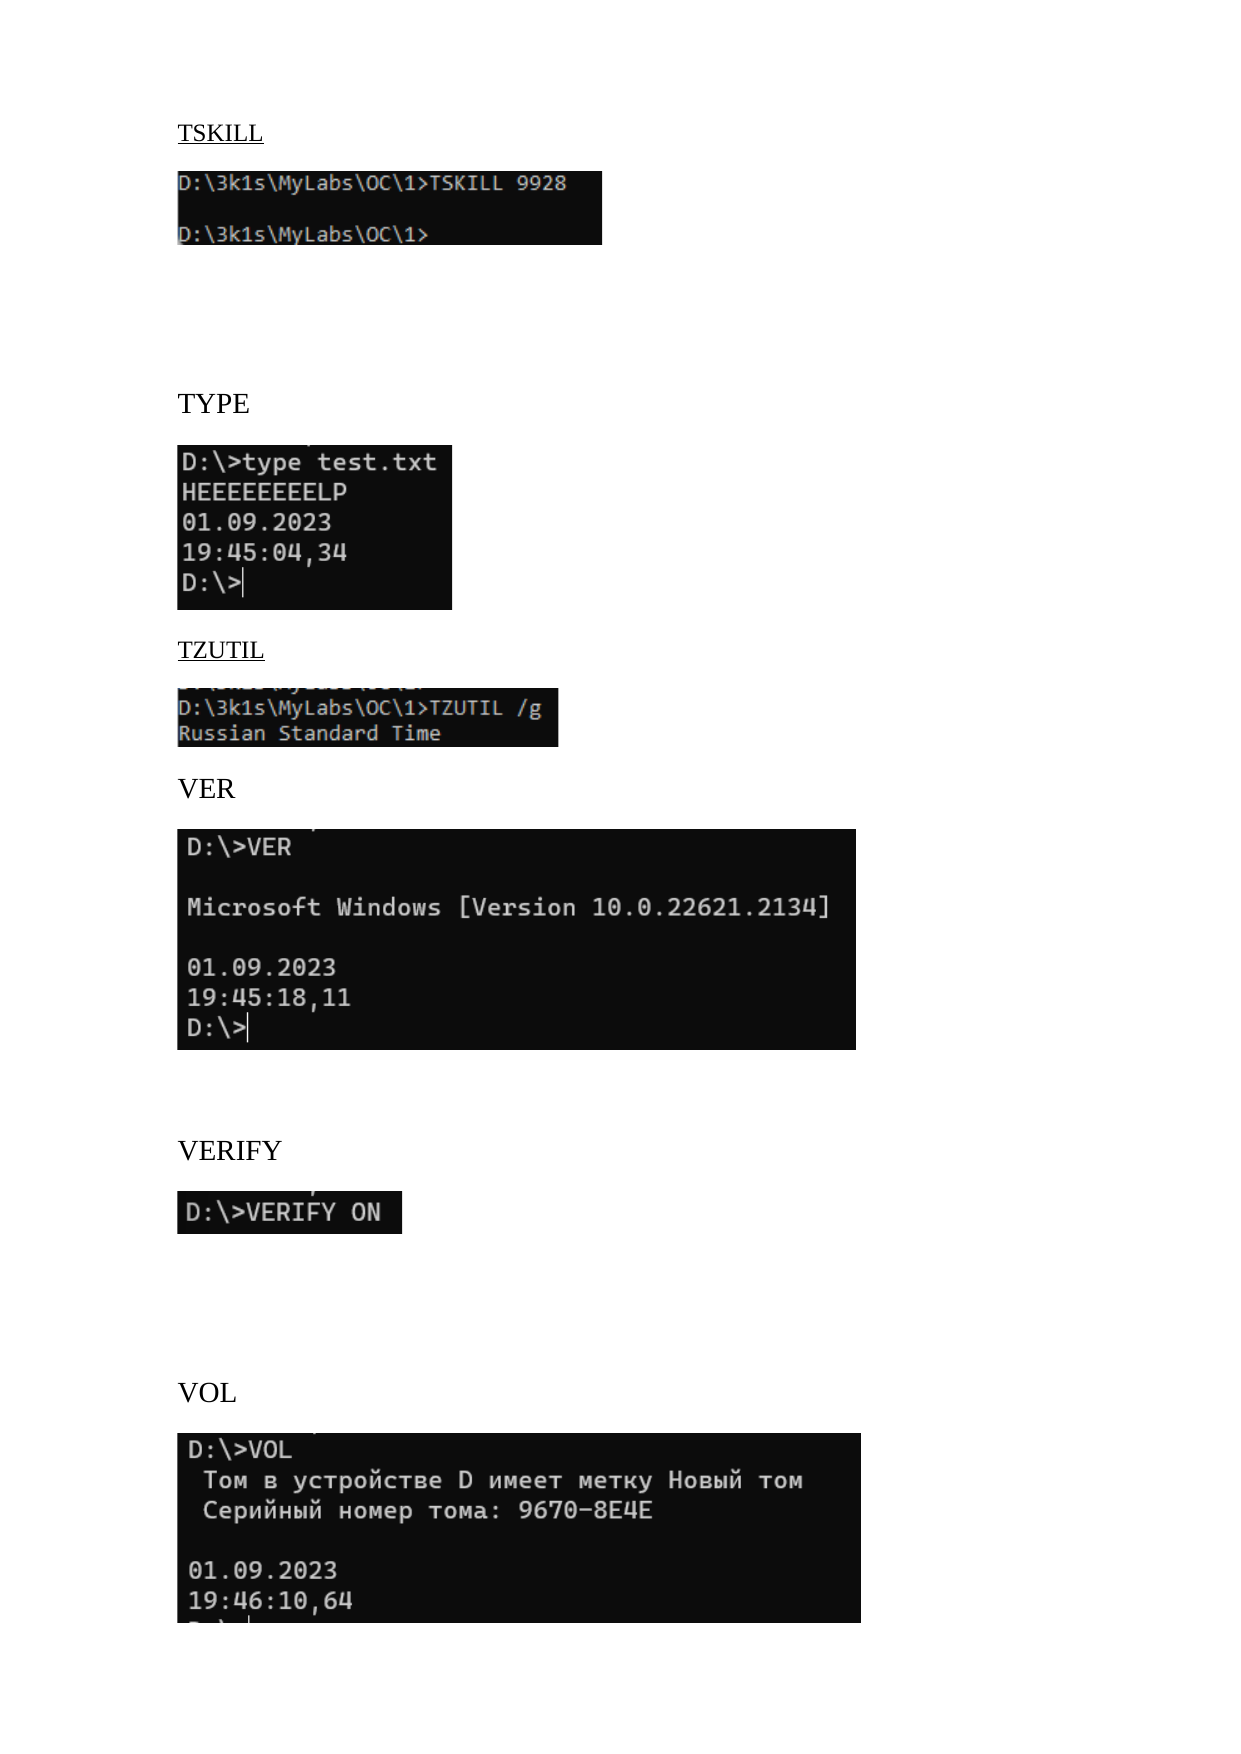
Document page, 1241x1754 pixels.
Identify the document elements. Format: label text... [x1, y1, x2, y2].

picture [177, 171, 603, 245]
text VERIFY [177, 1133, 1152, 1167]
picture [177, 445, 453, 610]
picture [177, 1191, 403, 1234]
text TZUTIL [177, 635, 1152, 664]
picture [177, 688, 559, 747]
text VOL [177, 1375, 1152, 1409]
picture [177, 1433, 861, 1623]
picture [177, 829, 856, 1050]
text VER [177, 771, 1152, 805]
text TSKILL [177, 118, 1152, 147]
text TYPE [177, 386, 1152, 420]
